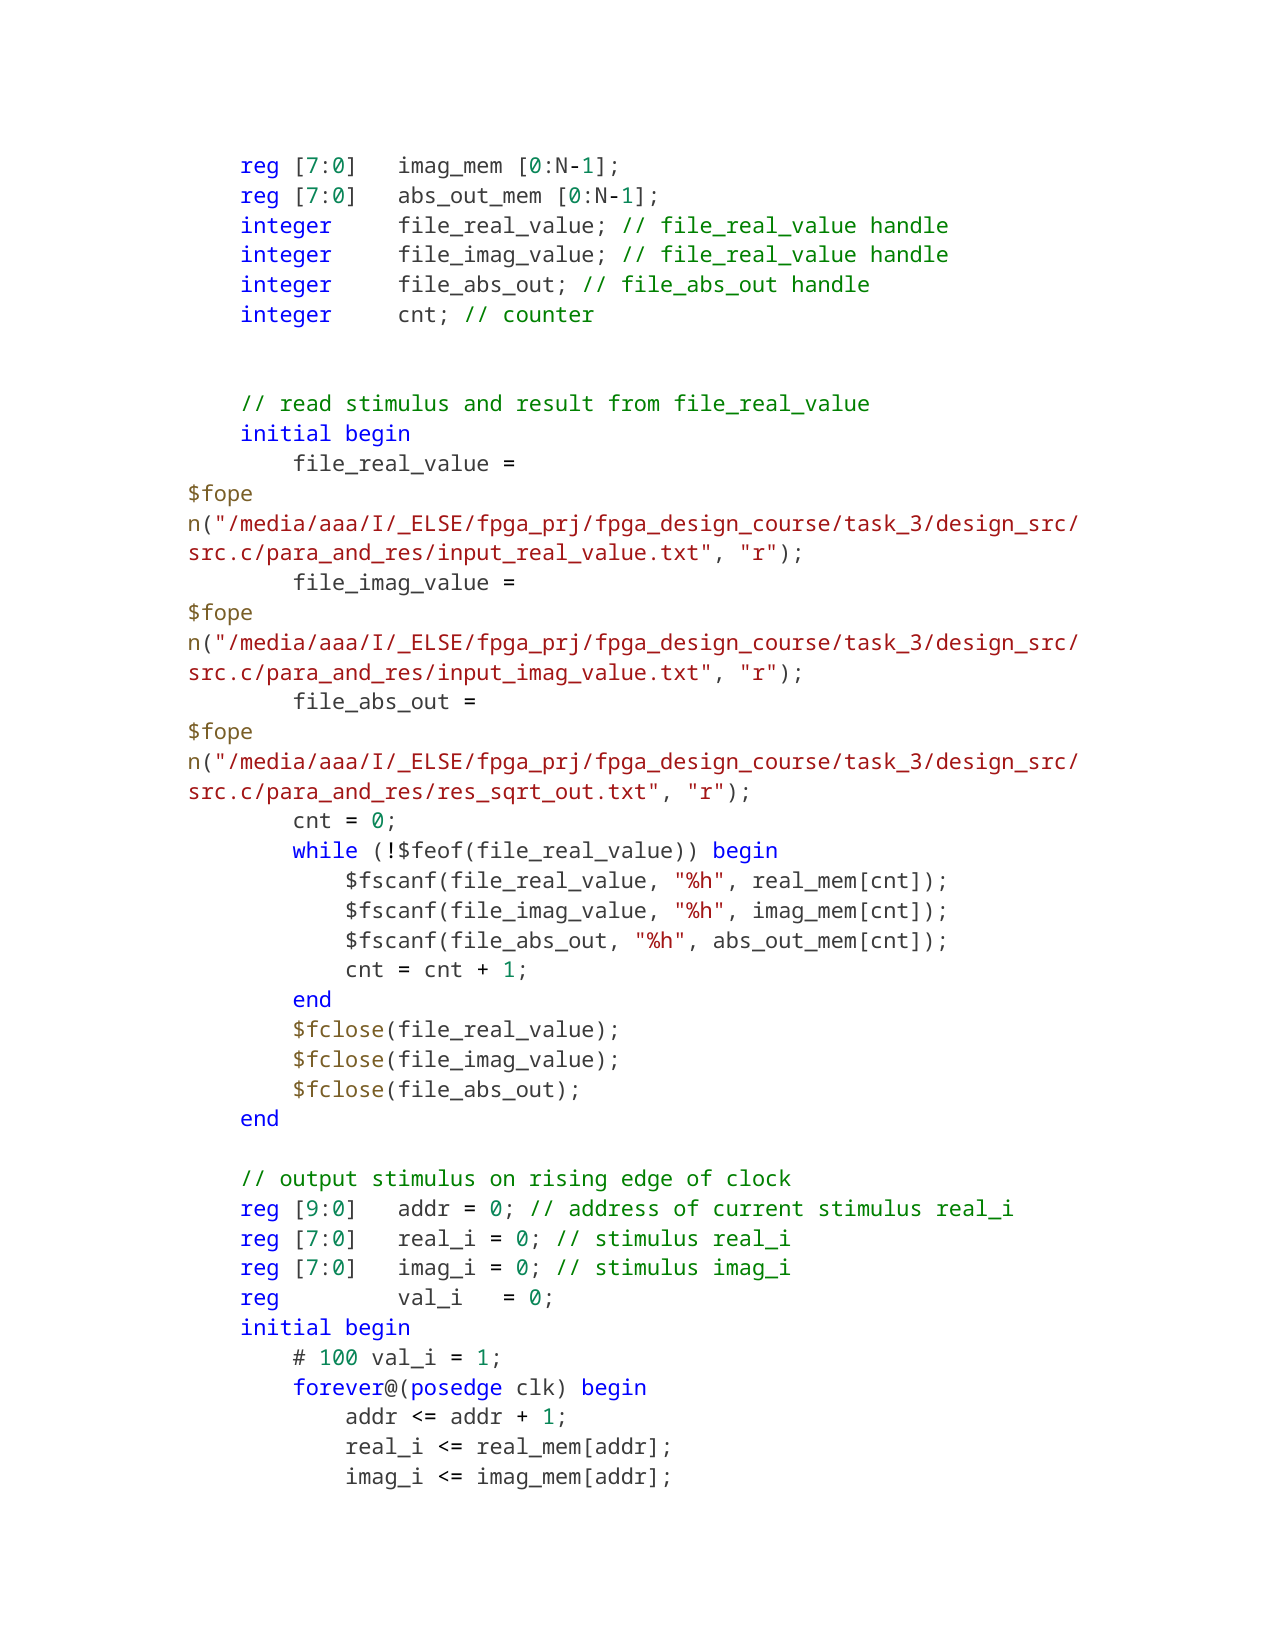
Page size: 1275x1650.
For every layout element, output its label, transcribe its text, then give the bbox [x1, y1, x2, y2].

text $fscanf(file_real_value, "%h", real_mem[cnt]); [187, 865, 1087, 895]
text $fclose(file_abs_out); [187, 1073, 1087, 1103]
text reg [7:0] abs_out_mem [0:N-1]; [187, 180, 1087, 209]
text $fscanf(file_imag_value, "%h", imag_mem[cnt]); [187, 895, 1087, 924]
text reg [7:0] imag_i = 0; // stimulus imag_i [187, 1252, 1087, 1282]
text $fclose(file_imag_value); [187, 1044, 1087, 1073]
text initial begin [187, 418, 1087, 448]
text real_i <= real_mem[addr]; [187, 1431, 1087, 1461]
text imag_i <= imag_mem[addr]; [187, 1461, 1087, 1491]
text $fclose(file_real_value); [187, 1014, 1087, 1044]
text reg [7:0] imag_mem [0:N-1]; [187, 150, 1087, 180]
text while (!$feof(file_real_value)) begin [187, 835, 1087, 865]
text reg [9:0] addr = 0; // address of current stimulus real_i [187, 1193, 1087, 1222]
text // output stimulus on rising edge of clock [187, 1163, 1087, 1193]
text integer file_imag_value; // file_real_value handle [187, 239, 1087, 269]
text reg [7:0] real_i = 0; // stimulus real_i [187, 1222, 1087, 1252]
text forever@(posedge clk) begin [187, 1371, 1087, 1401]
text end [187, 984, 1087, 1014]
text end [187, 1103, 1087, 1133]
text addr <= addr + 1; [187, 1401, 1087, 1431]
text cnt = 0; [187, 805, 1087, 835]
text $fscanf(file_abs_out, "%h", abs_out_mem[cnt]); [187, 924, 1087, 954]
text # 100 val_i = 1; [187, 1342, 1087, 1371]
text initial begin [187, 1312, 1087, 1342]
text integer file_abs_out; // file_abs_out handle [187, 269, 1087, 299]
text file_imag_value = $fopen("/media/aaa/I/_ELSE/fpga_prj/fpga_design_course/task_3/design_src/src.c/para_and_res/input_imag_value.txt", "r"); [187, 567, 1087, 686]
text file_real_value = $fopen("/media/aaa/I/_ELSE/fpga_prj/fpga_design_course/task_3/design_src/src.c/para_and_res/input_real_value.txt", "r"); [187, 448, 1087, 567]
text reg val_i = 0; [187, 1282, 1087, 1312]
text file_abs_out = $fopen("/media/aaa/I/_ELSE/fpga_prj/fpga_design_course/task_3/design_src/src.c/para_and_res/res_sqrt_out.txt", "r"); [187, 686, 1087, 805]
text integer cnt; // counter [187, 299, 1087, 329]
text cnt = cnt + 1; [187, 954, 1087, 984]
text // read stimulus and result from file_real_value [187, 388, 1087, 418]
text integer file_real_value; // file_real_value handle [187, 209, 1087, 239]
